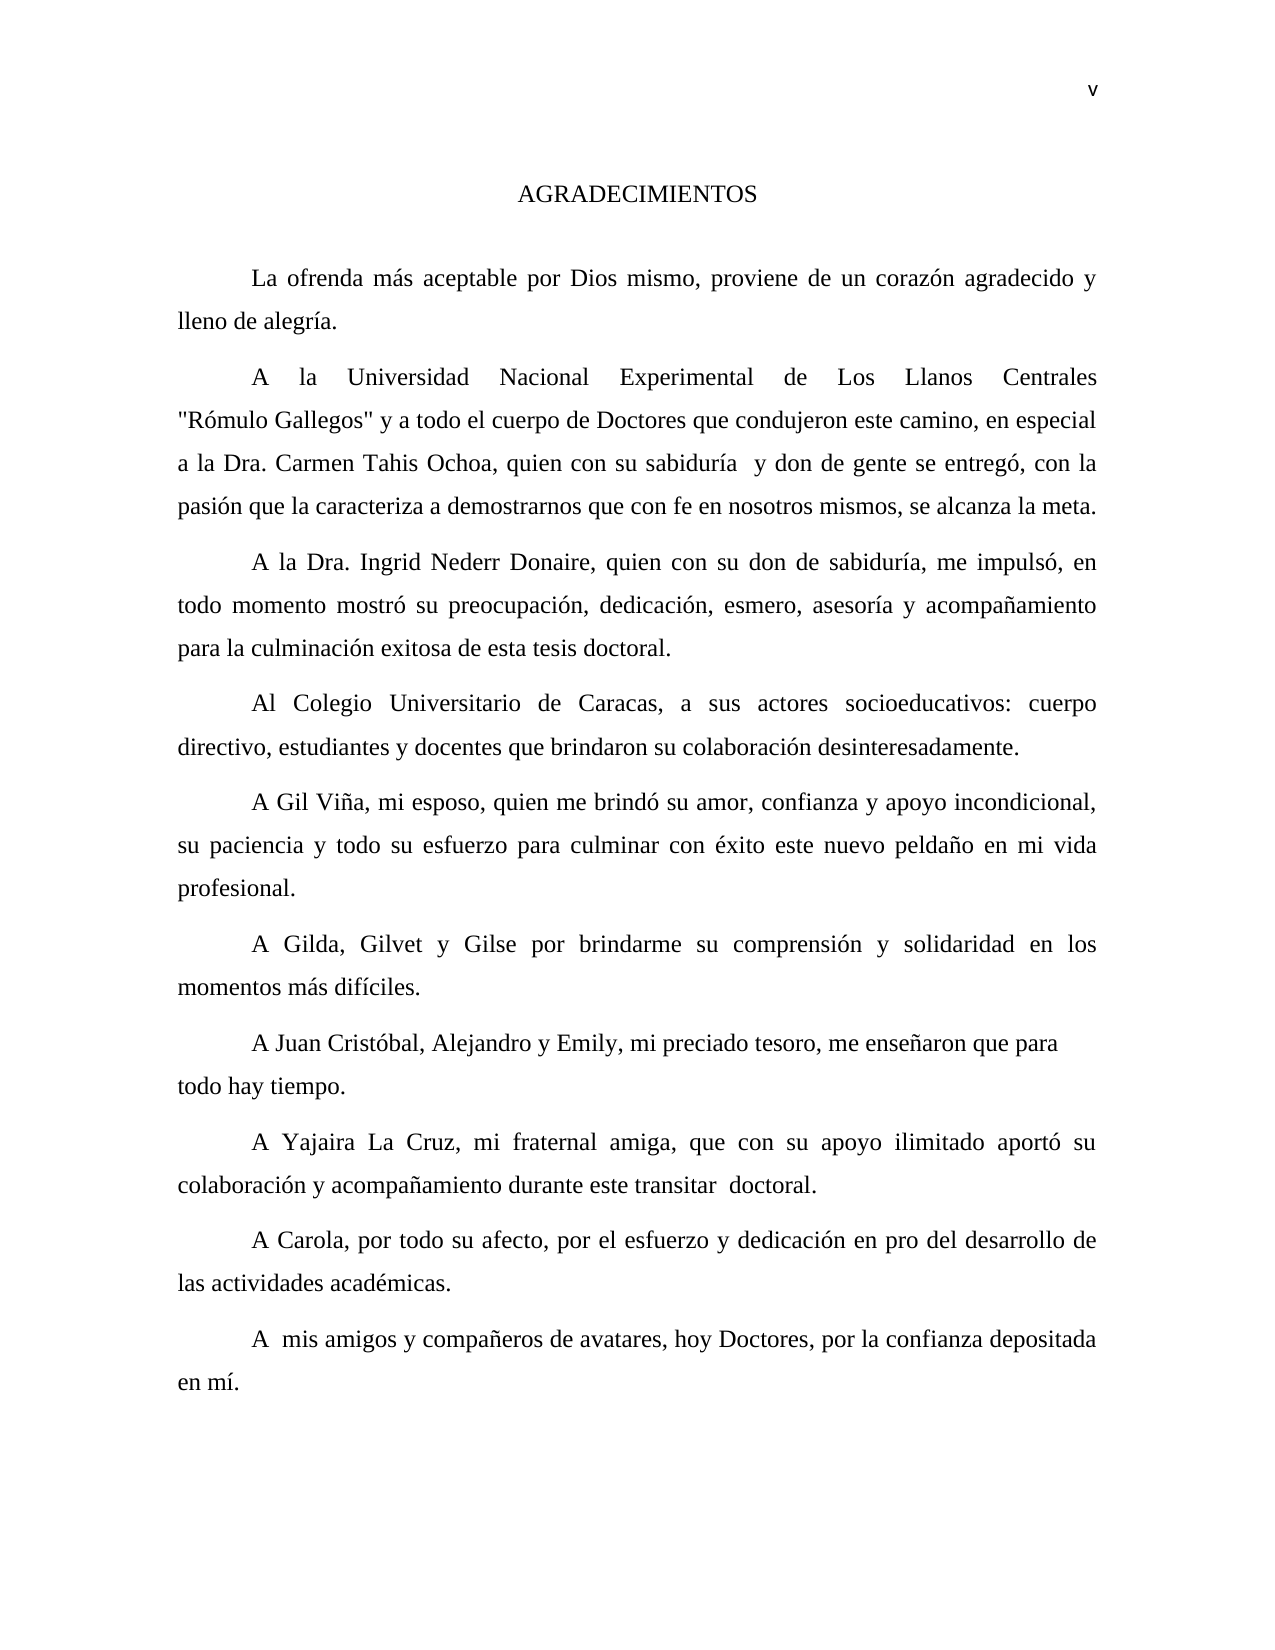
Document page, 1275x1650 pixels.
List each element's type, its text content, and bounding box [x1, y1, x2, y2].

text A Yajaira La Cruz, mi fraternal amiga, que con su apoyo ilimitado aportó su colaboración y acompañamiento durante este transitar doctoral. [177, 1127, 1098, 1198]
text A mis amigos y compañeros de avatares, hoy Doctores, por la confianza depositada en mí. [177, 1324, 1098, 1396]
text A la Dra. Ingrid Nederr Donaire, quien con su don de sabiduría, me impulsó, en todo momento mostró su preocupación, dedicación, esmero, asesoría y acompañamiento para la culminación exitosa de esta tesis doctoral. [177, 547, 1098, 662]
text A Carola, por todo su afecto, por el esfuerzo y dedicación en pro del desarrollo de las actividades académicas. [177, 1225, 1098, 1297]
text AGRADECIMIENTOS [177, 179, 1098, 208]
text Al Colegio Universitario de Caracas, a sus actores socioeducativos: cuerpo directivo, estudiantes y docentes que brindaron su colaboración desinteresadamente. [177, 688, 1098, 760]
text A Juan Cristóbal, Alejandro y Emily, mi preciado tesoro, me enseñaron que para todo hay tiempo. [177, 1028, 1098, 1100]
text La ofrenda más aceptable por Dios mismo, proviene de un corazón agradecido y lleno de alegría. [177, 263, 1098, 335]
text A Gil Viña, mi esposo, quien me brindó su amor, confianza y apoyo incondicional, su paciencia y todo su esfuerzo para culminar con éxito este nuevo peldaño en mi vida profesional. [177, 787, 1098, 902]
text A Gilda, Gilvet y Gilse por brindarme su comprensión y solidaridad en los momentos más difíciles. [177, 929, 1098, 1001]
text A la Universidad Nacional Experimental de Los Llanos Centrales "Rómulo Gallegos" y a todo el cuerpo de Doctores que condujeron este camino, en especial a la Dra. Carmen Tahis Ochoa, quien con su sabiduría y don de gente se entregó, con la pasión que la caracteriza a demostrarnos que con fe en nosotros mismos, se alcanza la meta. [177, 362, 1098, 520]
